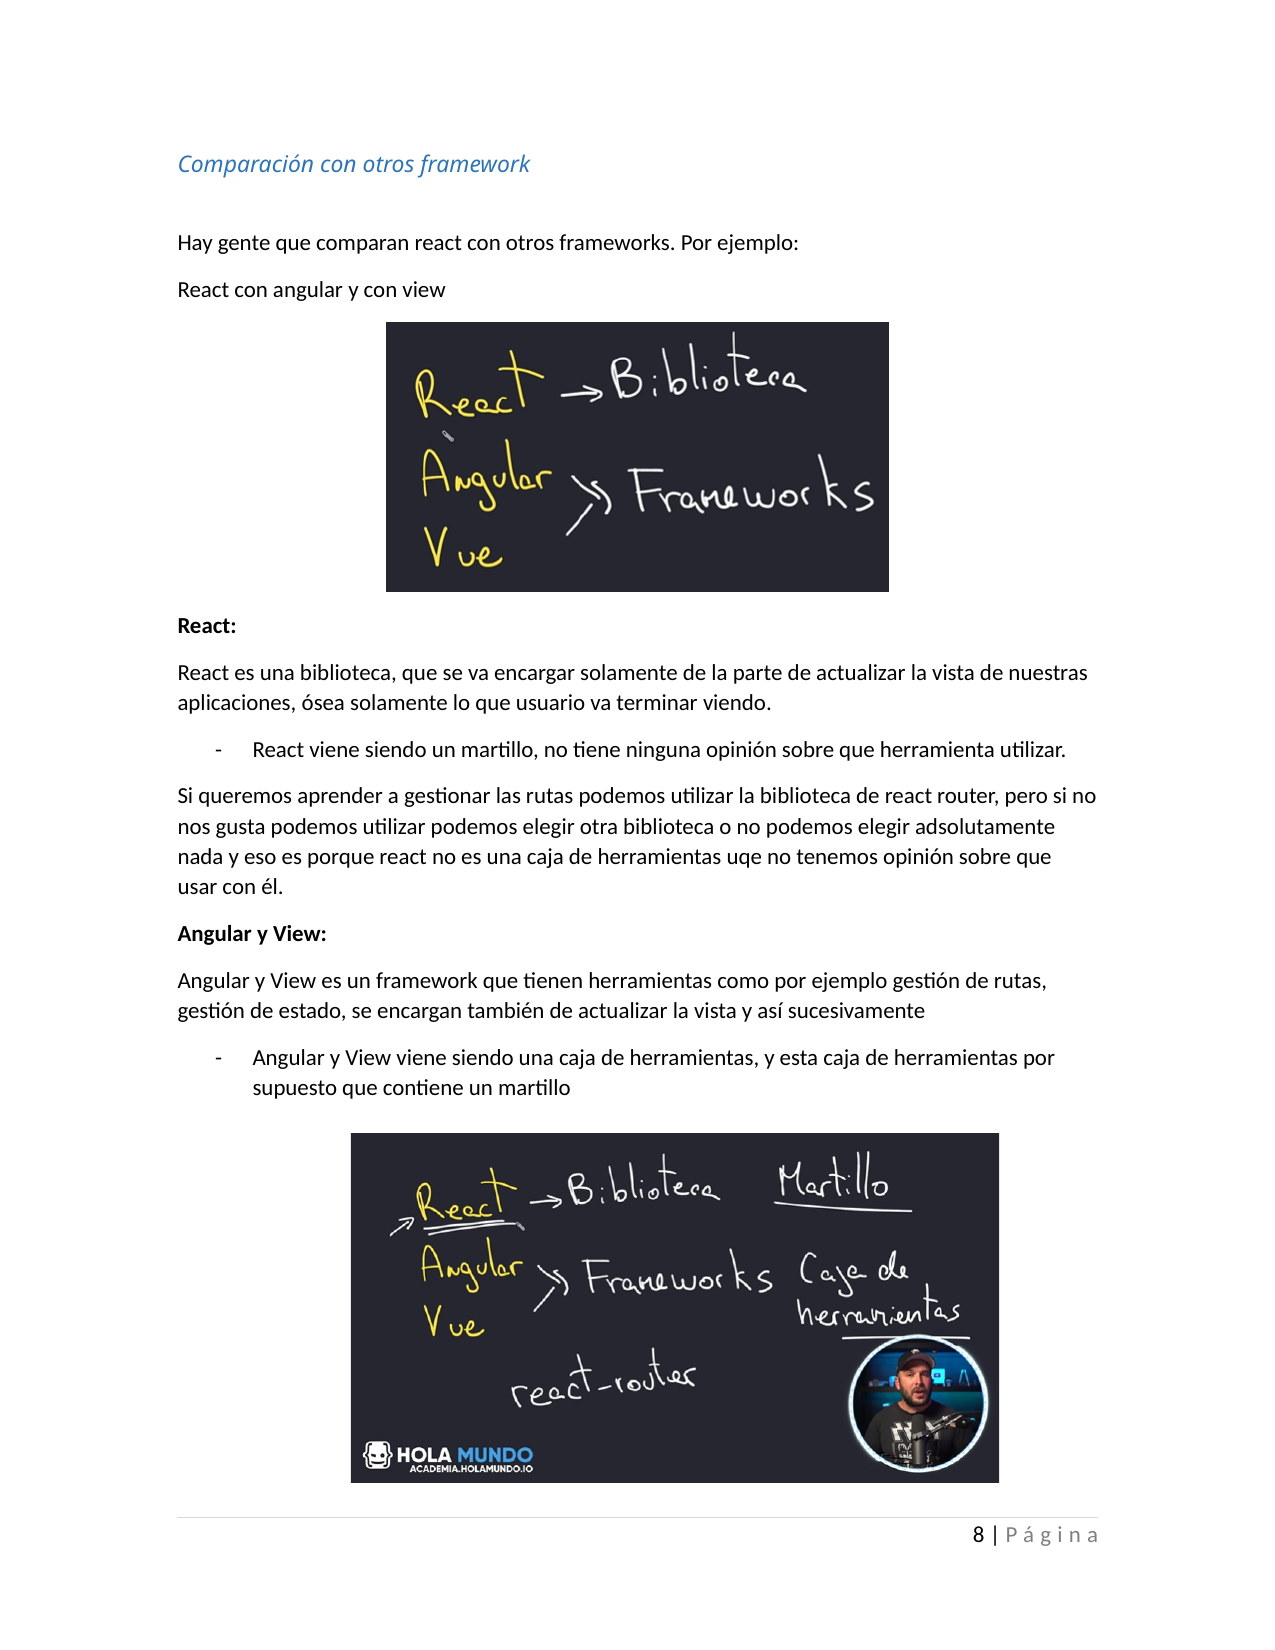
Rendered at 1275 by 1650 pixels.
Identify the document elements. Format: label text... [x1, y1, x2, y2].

text Angular y View: [177, 919, 1098, 947]
text Si queremos aprender a gestionar las rutas podemos utilizar la biblioteca de react router, pero si no nos gusta podemos utilizar podemos elegir otra biblioteca o no podemos elegir adsolutamente nada y eso es porque react no es una caja de herramientas uqe no tenemos opinión sobre que usar con él. [177, 782, 1098, 900]
list Angular y View viene siendo una caja de herramientas, y esta caja de herramientas por supuesto que contiene un martillo [215, 1043, 1098, 1101]
picture [386, 322, 889, 592]
text React: [177, 611, 1098, 639]
text Angular y View es un framework que tienen herramientas como por ejemplo gestión de rutas, gestión de estado, se encargan también de actualizar la vista y así sucesivamente [177, 966, 1098, 1024]
text Hay gente que comparan react con otros frameworks. Por ejemplo: [177, 228, 1098, 256]
text React es una biblioteca, que se va encargar solamente de la parte de actualizar la vista de nuestras aplicaciones, ósea solamente lo que usuario va terminar viendo. [177, 658, 1098, 716]
text React con angular y con view [177, 275, 1098, 303]
subtitle Comparación con otros framework [177, 148, 1098, 179]
list React viene siendo un martillo, no tiene ninguna opinión sobre que herramienta utilizar. [215, 735, 1098, 763]
picture [350, 1133, 1000, 1483]
